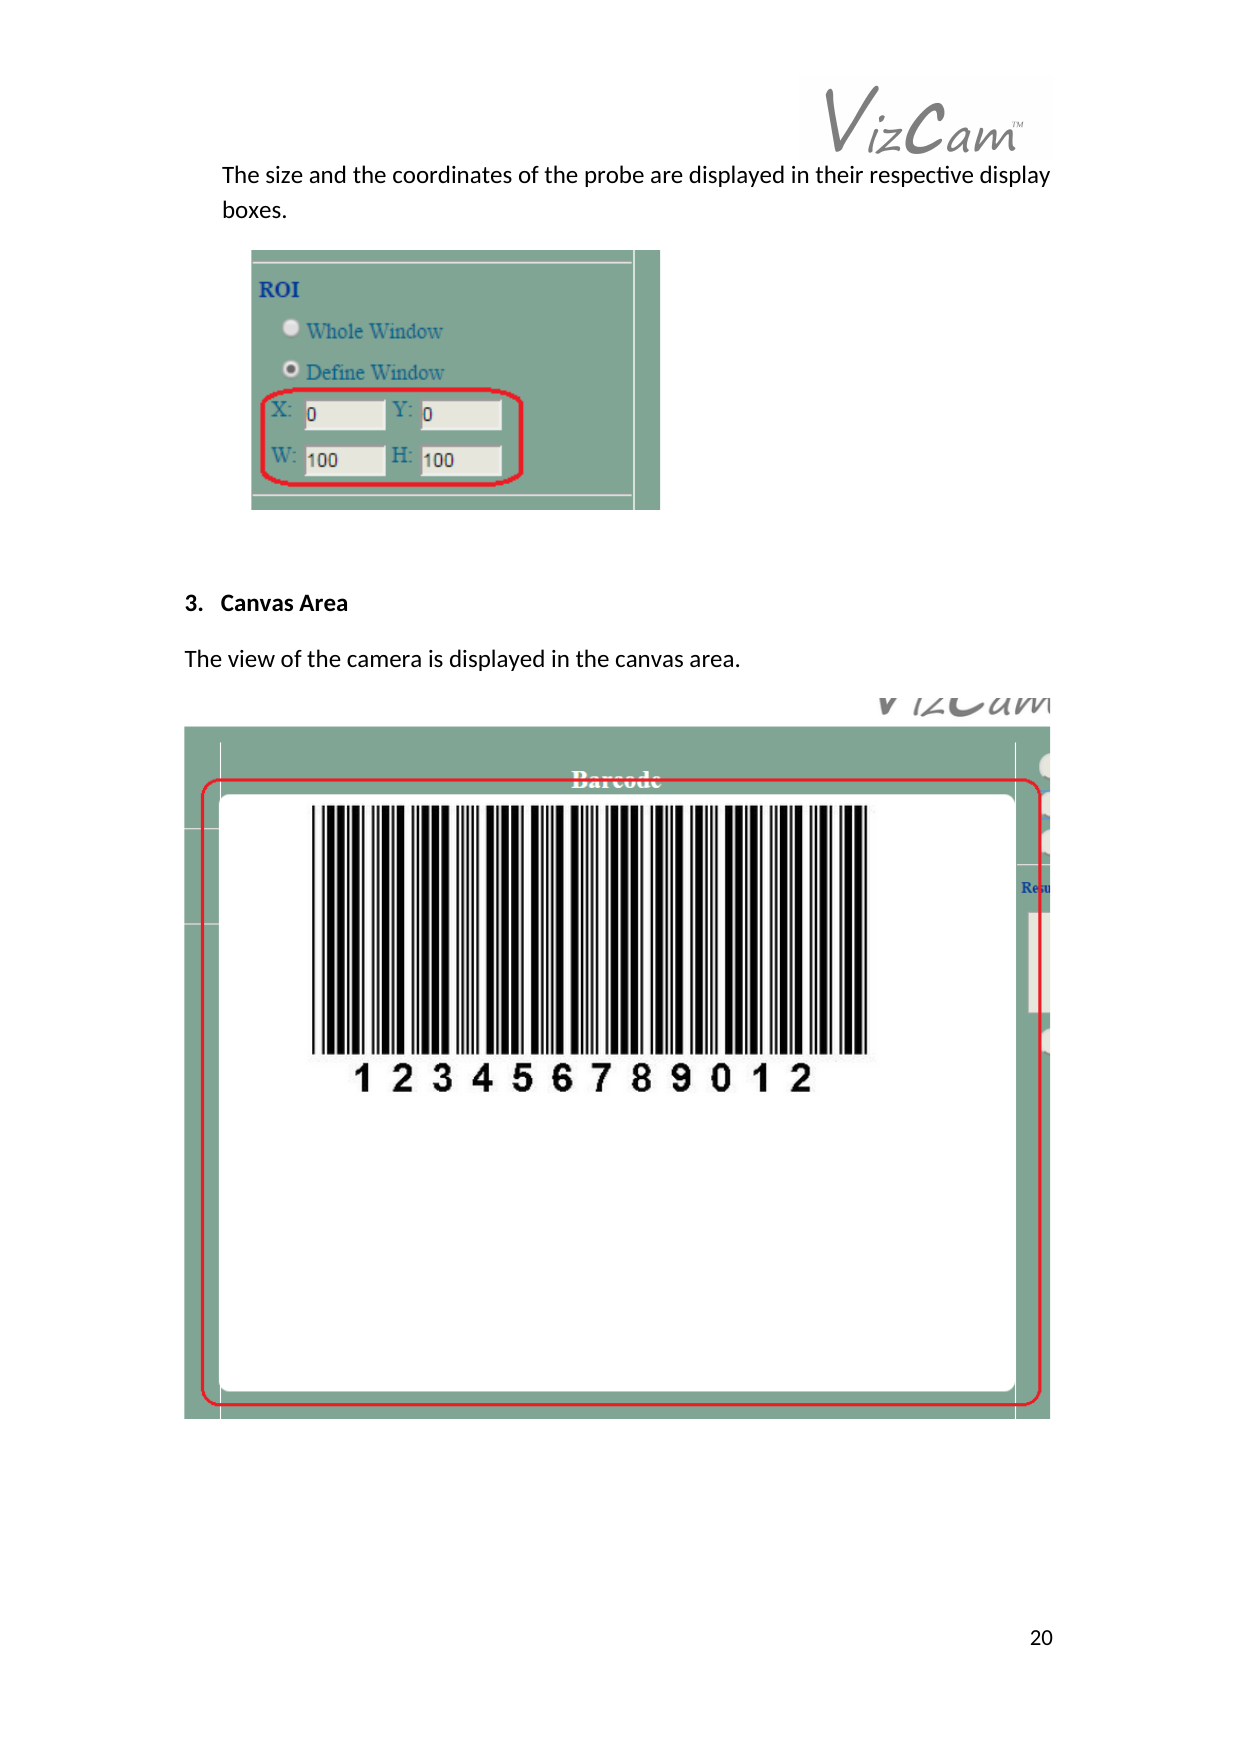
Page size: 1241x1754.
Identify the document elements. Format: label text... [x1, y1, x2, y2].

picture [184, 698, 1050, 1419]
text 3. Canvas Area [184, 587, 1053, 618]
text The size and the coordinates of the probe are displayed in their respective display boxes. [222, 159, 1053, 225]
text The view of the camera is displayed in the canvas area. [184, 643, 1053, 674]
picture [798, 75, 1053, 160]
picture [221, 250, 661, 510]
